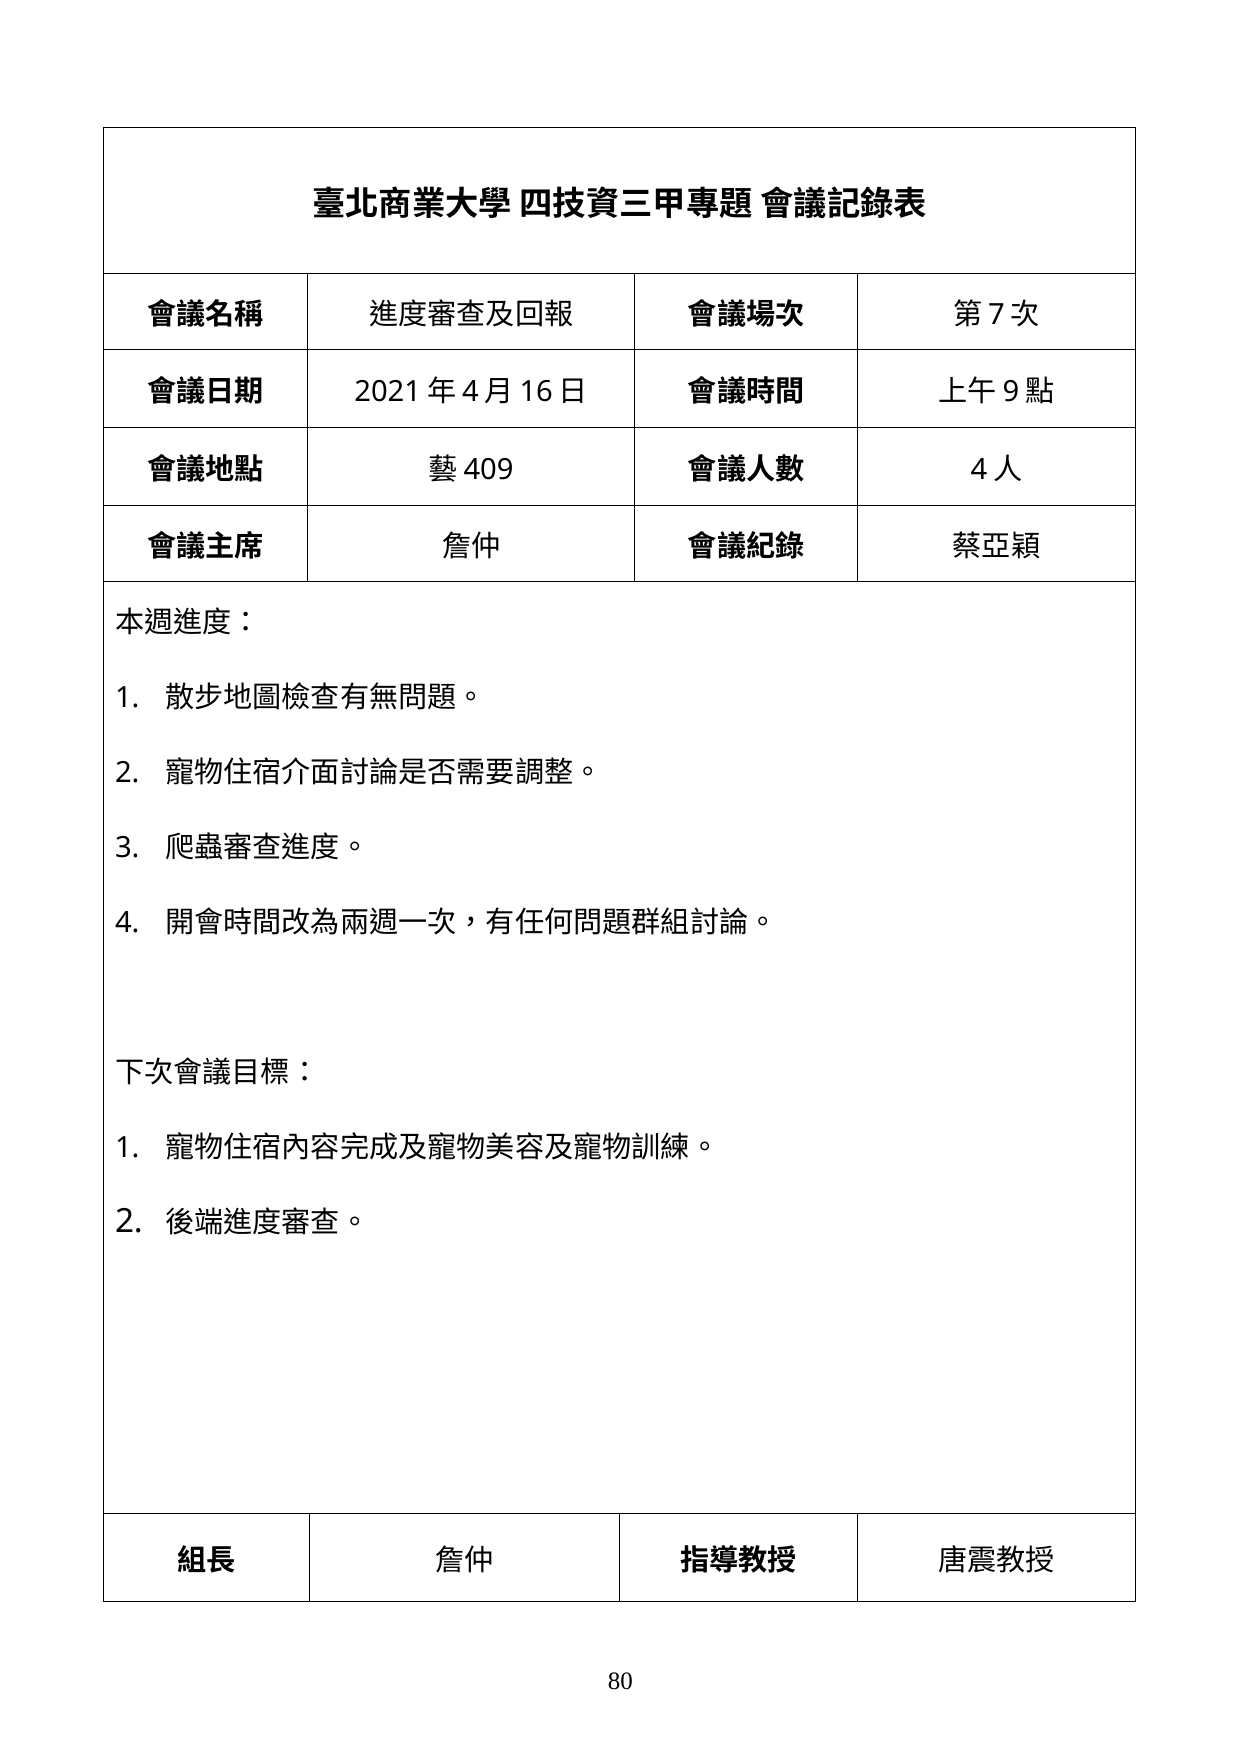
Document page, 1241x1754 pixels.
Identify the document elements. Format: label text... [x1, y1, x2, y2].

table_cell 會議名稱 [104, 274, 307, 349]
table_cell 會議地點 [104, 428, 307, 505]
table_header 臺北商業大學 四技資三甲專題 會議記錄表 [104, 128, 1135, 273]
table_cell 會議場次 [635, 274, 857, 349]
table_cell 蔡亞穎 [858, 506, 1135, 581]
table_cell 2021年4月16日 [308, 350, 634, 427]
table_cell 上午9點 [858, 350, 1135, 427]
table_cell 第7次 [858, 274, 1135, 349]
table_cell 會議日期 [104, 350, 307, 427]
table_cell 會議主席 [104, 506, 307, 581]
table_cell 會議人數 [635, 428, 857, 505]
table_cell 指導教授 [620, 1514, 857, 1601]
table_cell 本週進度： 散步地圖檢查有無問題。 寵物住宿介面討論是否需要調整。 爬蟲審查進度。 開會時間改為兩週一次，有任何問題群組討論。 下次會議目標： 寵物住宿內容完成及寵物美容及寵物訓練。 後端進度審查。 [104, 582, 1135, 1513]
table_cell 唐震教授 [858, 1514, 1135, 1601]
table_cell 詹仲 [310, 1514, 619, 1601]
table_cell 會議紀錄 [635, 506, 857, 581]
table_cell 組長 [104, 1514, 309, 1601]
table_cell 進度審查及回報 [308, 274, 634, 349]
table_cell 4人 [858, 428, 1135, 505]
table_cell 藝409 [308, 428, 634, 505]
table_cell 會議時間 [635, 350, 857, 427]
table_cell 詹仲 [308, 506, 634, 581]
